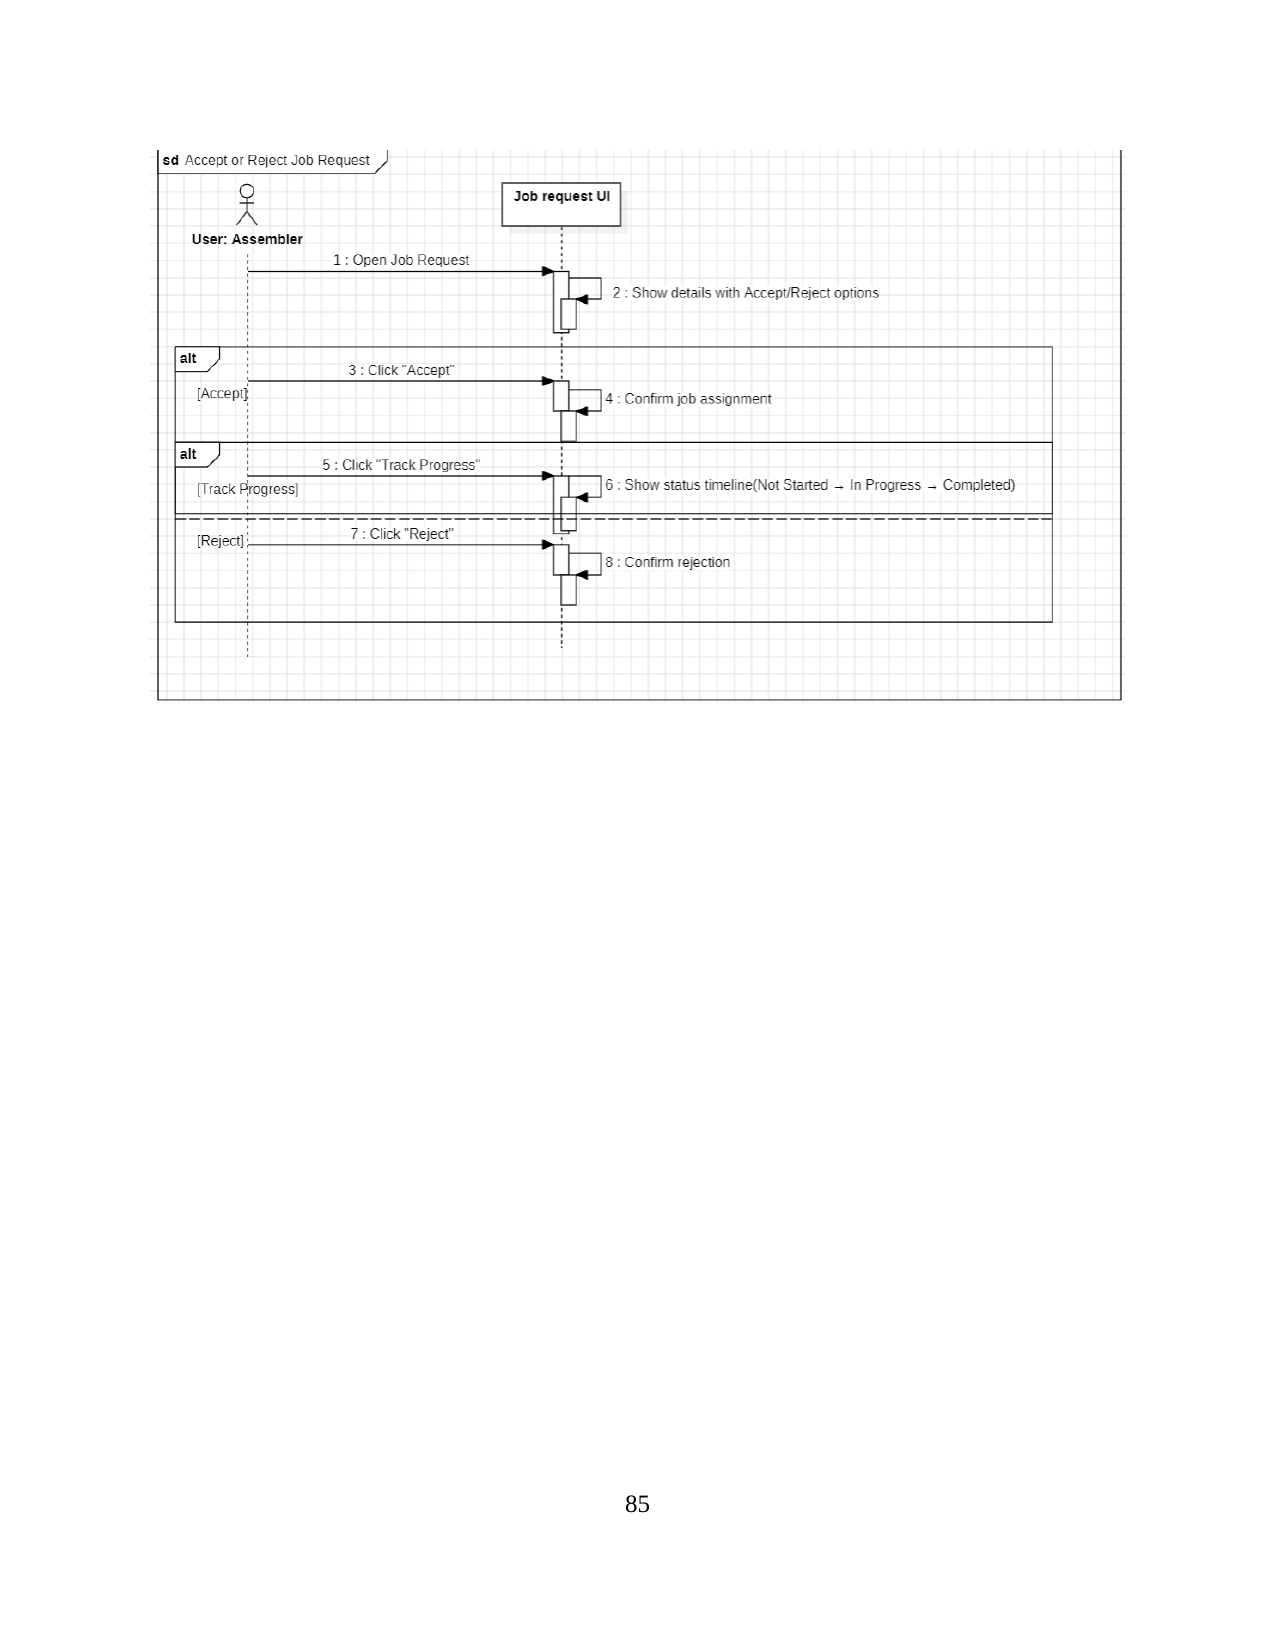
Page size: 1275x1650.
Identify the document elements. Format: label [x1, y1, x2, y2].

picture [150, 150, 1125, 701]
